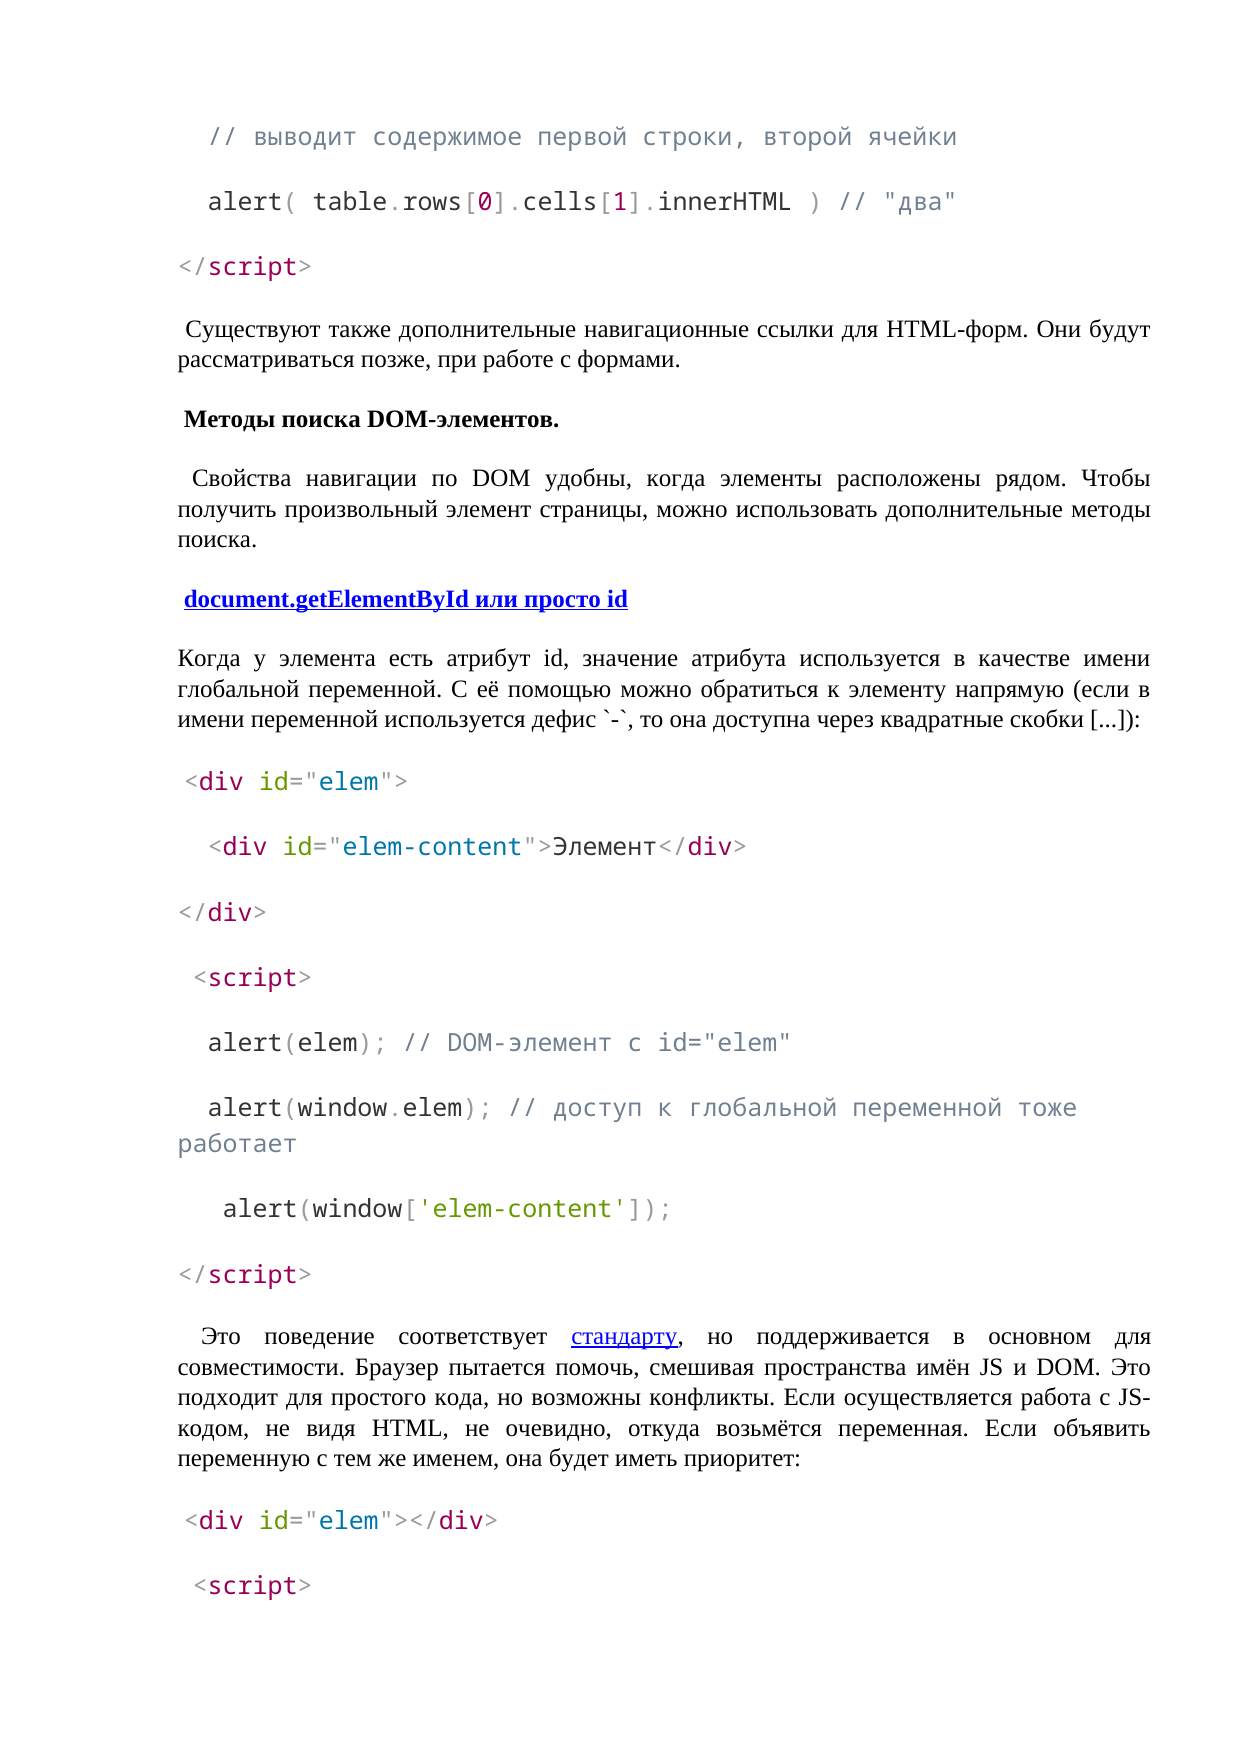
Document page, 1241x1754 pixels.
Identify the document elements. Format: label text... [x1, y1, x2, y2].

text Когда у элемента есть атрибут id, значение атрибута используется в качестве имени глобальной переменной. С её помощью можно обратиться к элементу напрямую (если в имени переменной используется дефис `-`, то она доступна через квадратные скобки [...]): [177, 643, 1152, 733]
text Методы поиска DOM-элементов. [177, 404, 1152, 432]
text alert(elem); // DOM-элемент с id="elem" [177, 1024, 1152, 1059]
text alert(window.elem); // доступ к глобальной переменной тоже работает [177, 1090, 1152, 1160]
text <script> [177, 1568, 1152, 1602]
text Свойства навигации по DOM удобны, когда элементы расположены рядом. Чтобы получить произвольный элемент страницы, можно использовать дополнительные методы поиска. [177, 463, 1152, 553]
text document.getElementById или просто id [177, 584, 1152, 612]
text <script> [177, 959, 1152, 993]
text </div> [177, 894, 1152, 928]
text alert(window['elem-content']); [177, 1191, 1152, 1225]
text <div id="elem"></div> [177, 1503, 1152, 1537]
text <div id="elem"> [177, 764, 1152, 798]
text </script> [177, 1256, 1152, 1290]
text Существуют также дополнительные навигационные ссылки для HTML-форм. Они будут рассматриваться позже, при работе с формами. [177, 314, 1152, 373]
text <div id="elem-content">Элемент</div> [177, 829, 1152, 863]
text </script> [177, 248, 1152, 283]
text alert( table.rows[0].cells[1].innerHTML ) // "два" [177, 183, 1152, 217]
text // выводит содержимое первой строки, второй ячейки [177, 118, 1152, 152]
text Это поведение соответствует стандарту, но поддерживается в основном для совместимости. Браузер пытается помочь, смешивая пространства имён JS и DOM. Это подходит для простого кода, но возможны конфликты. Если осуществляется работа с JS-кодом, не видя HTML, не очевидно, откуда возьмётся переменная. Если объявить переменную с тем же именем, она будет иметь приоритет: [177, 1321, 1152, 1472]
